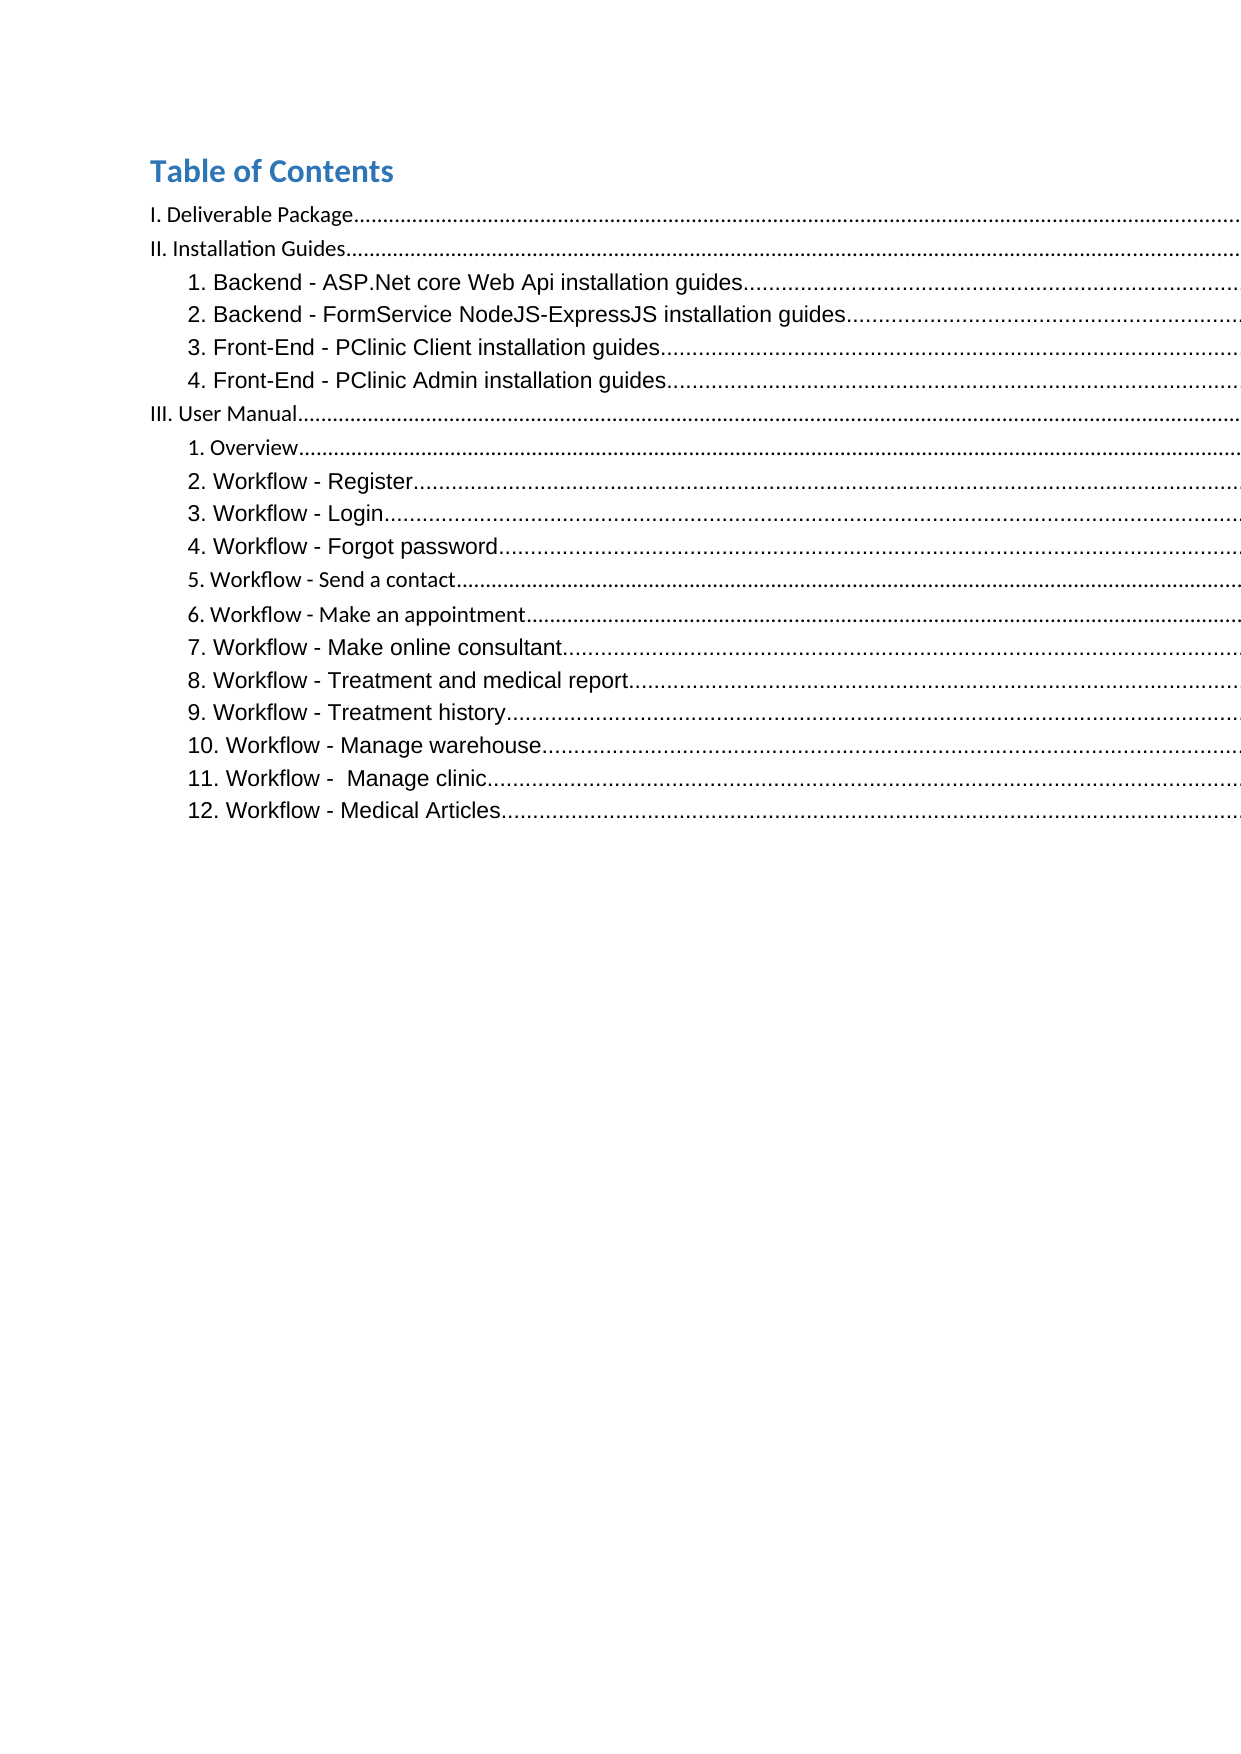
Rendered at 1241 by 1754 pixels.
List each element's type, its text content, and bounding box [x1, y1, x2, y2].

text Table of Contents [150, 150, 1093, 191]
